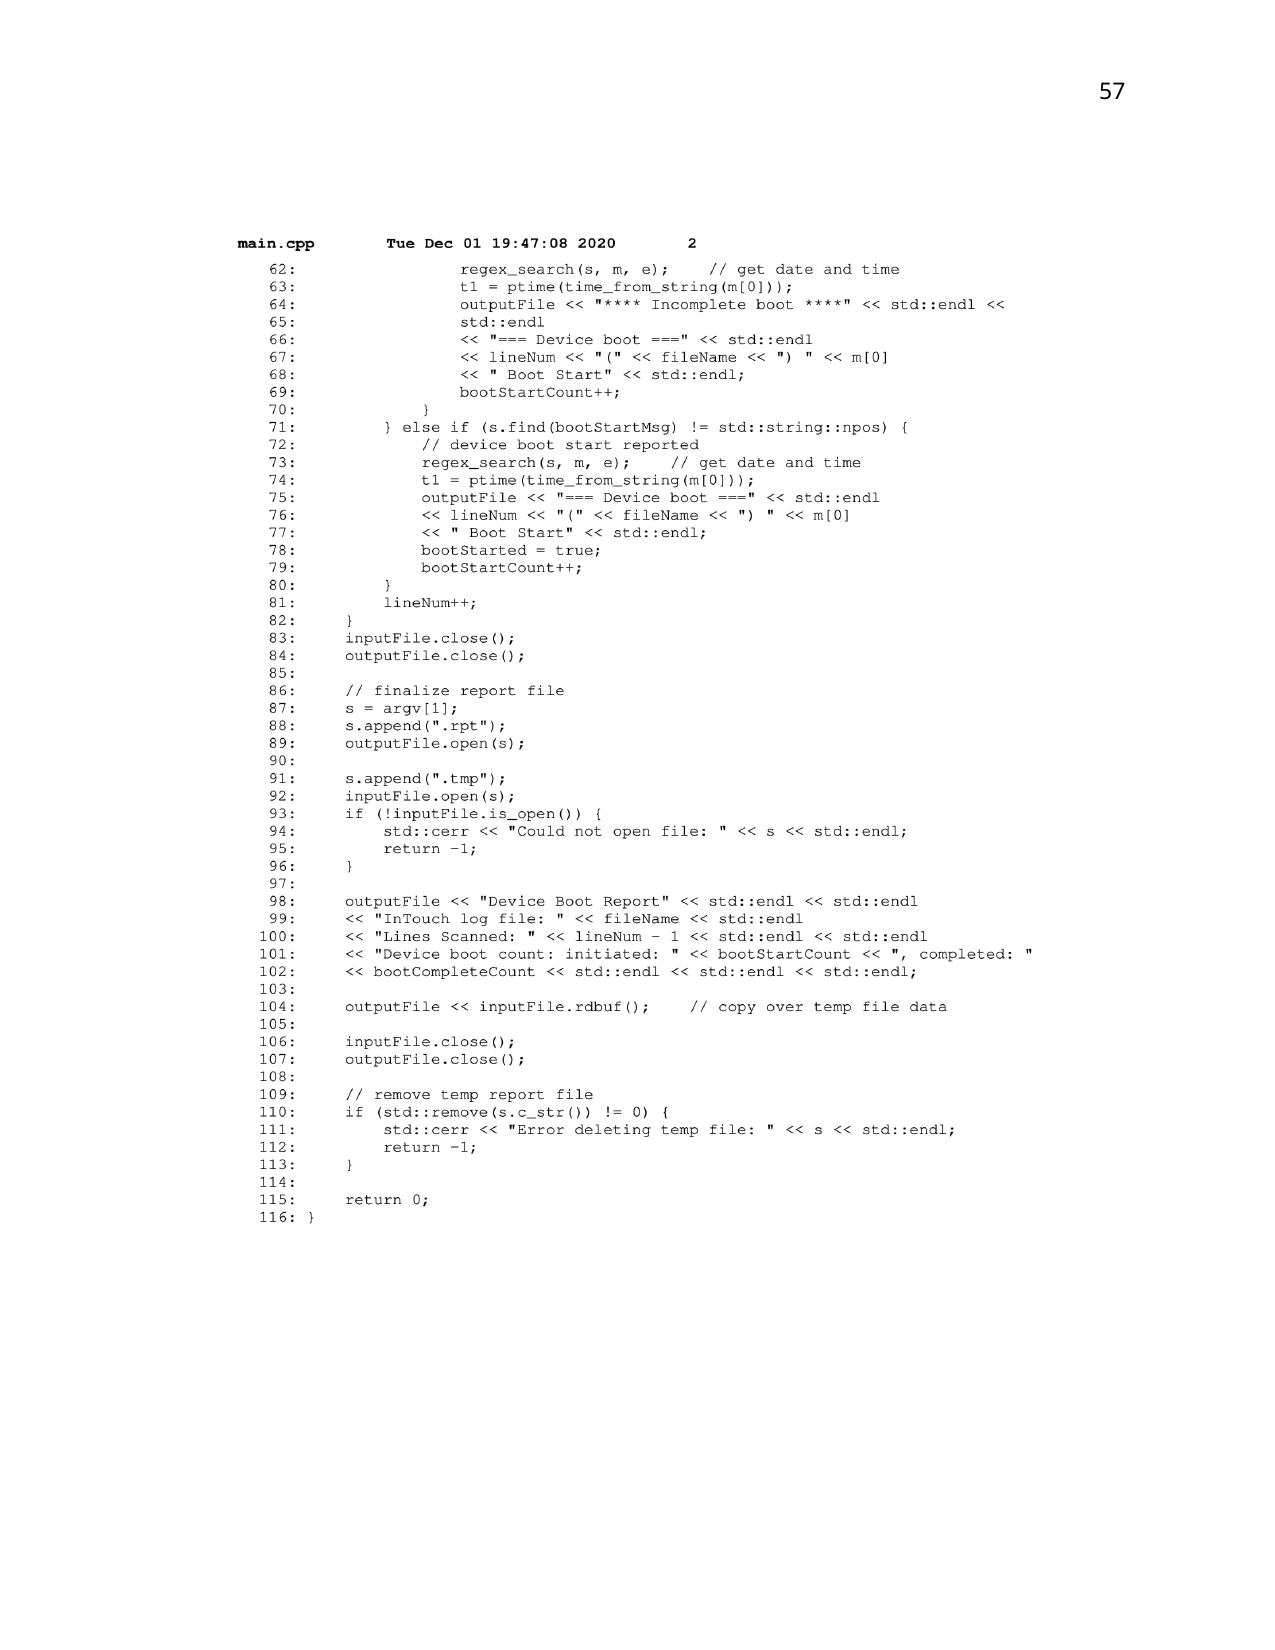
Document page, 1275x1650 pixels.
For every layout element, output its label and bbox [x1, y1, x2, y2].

picture [150, 150, 1125, 1413]
